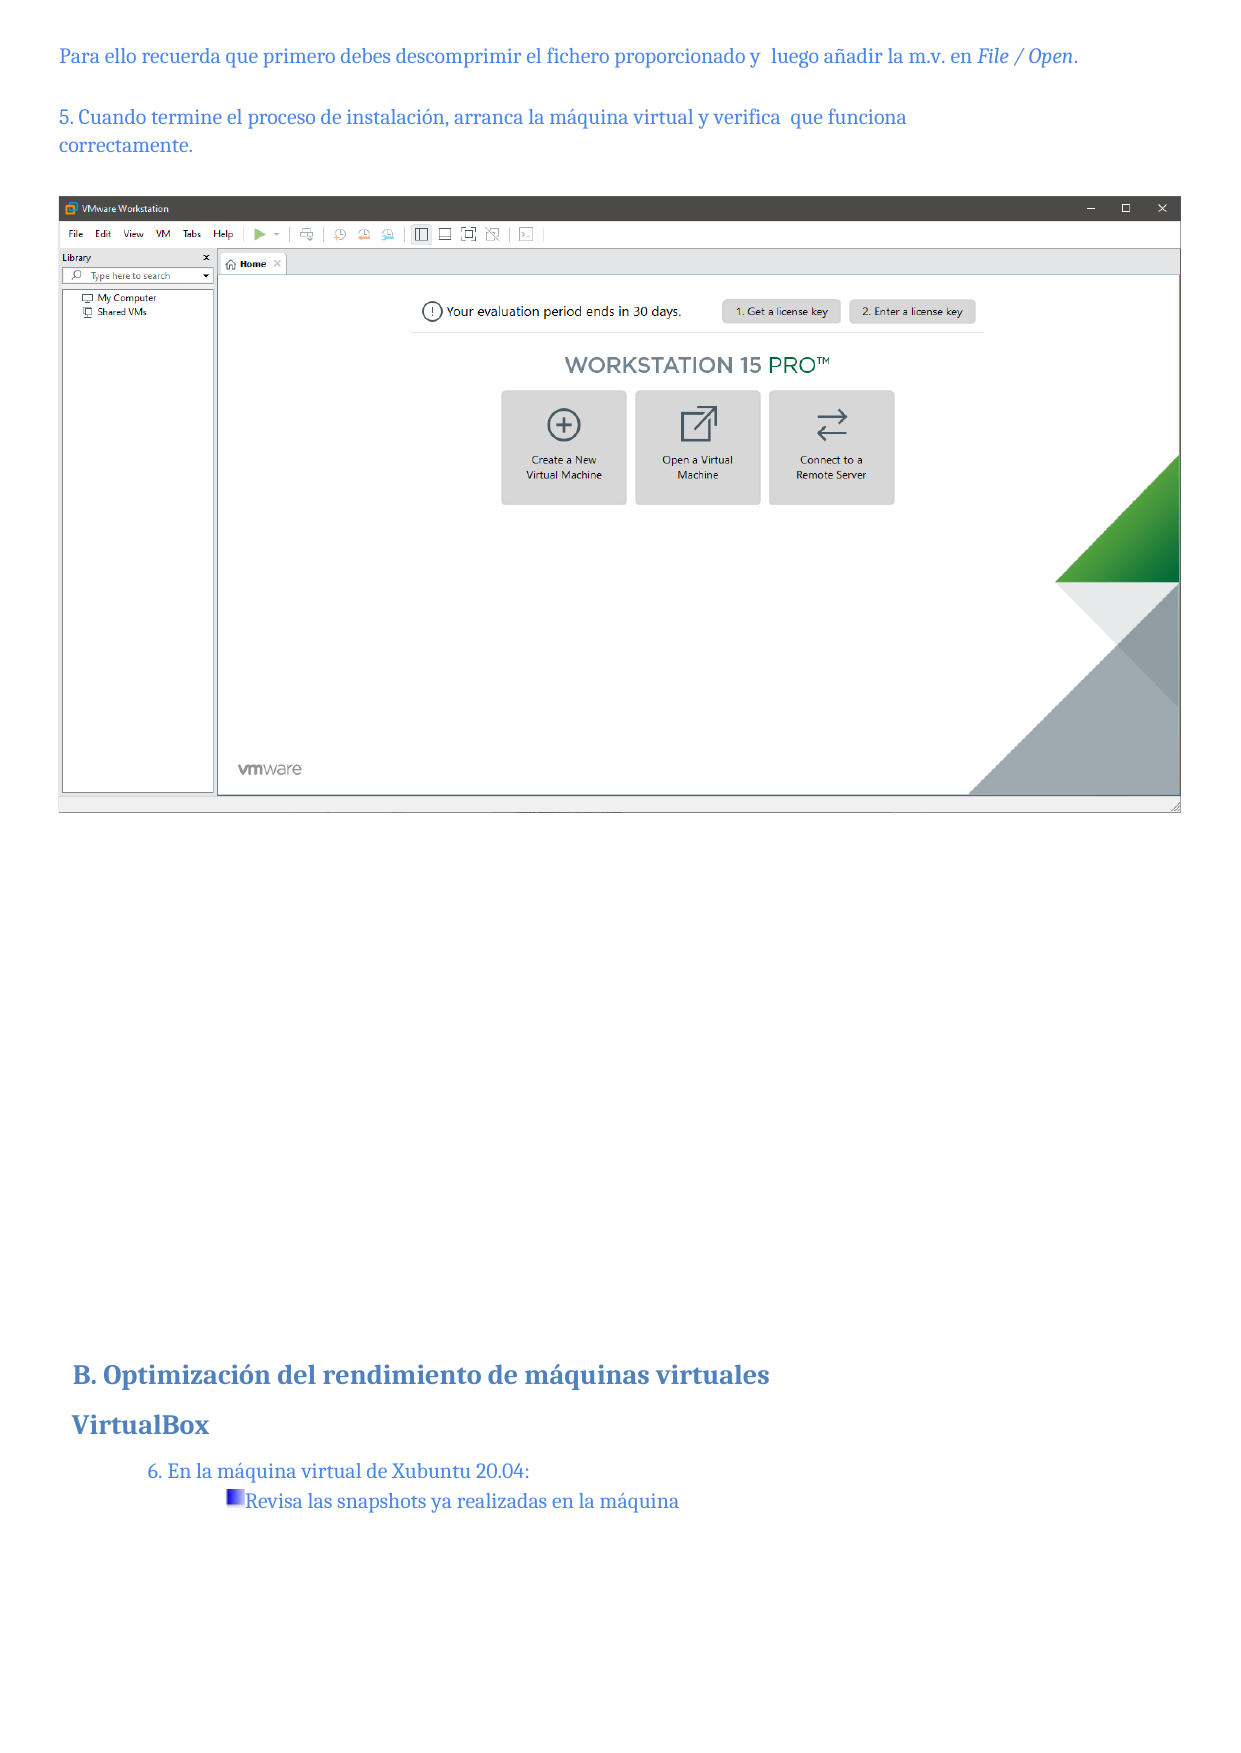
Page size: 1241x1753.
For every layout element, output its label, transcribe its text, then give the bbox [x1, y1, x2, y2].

picture [225, 1489, 245, 1508]
picture [58, 196, 1181, 813]
text Revisa las snapshots ya realizadas en la máquina [226, 1488, 1181, 1515]
text 6. En la máquina virtual de Xubuntu 20.04: [148, 1459, 1181, 1484]
text VirtualBox [72, 1409, 1181, 1441]
text Para ello recuerda que primero debes descomprimir el fichero proporcionado y luego añadir la m.v. en File / Open. [59, 44, 1181, 69]
text 5. Cuando termine el proceso de instalación, arranca la máquina virtual y verifica que funciona correctamente. [59, 104, 1013, 158]
text B. Optimización del rendimiento de máquinas virtuales [73, 1359, 1181, 1392]
